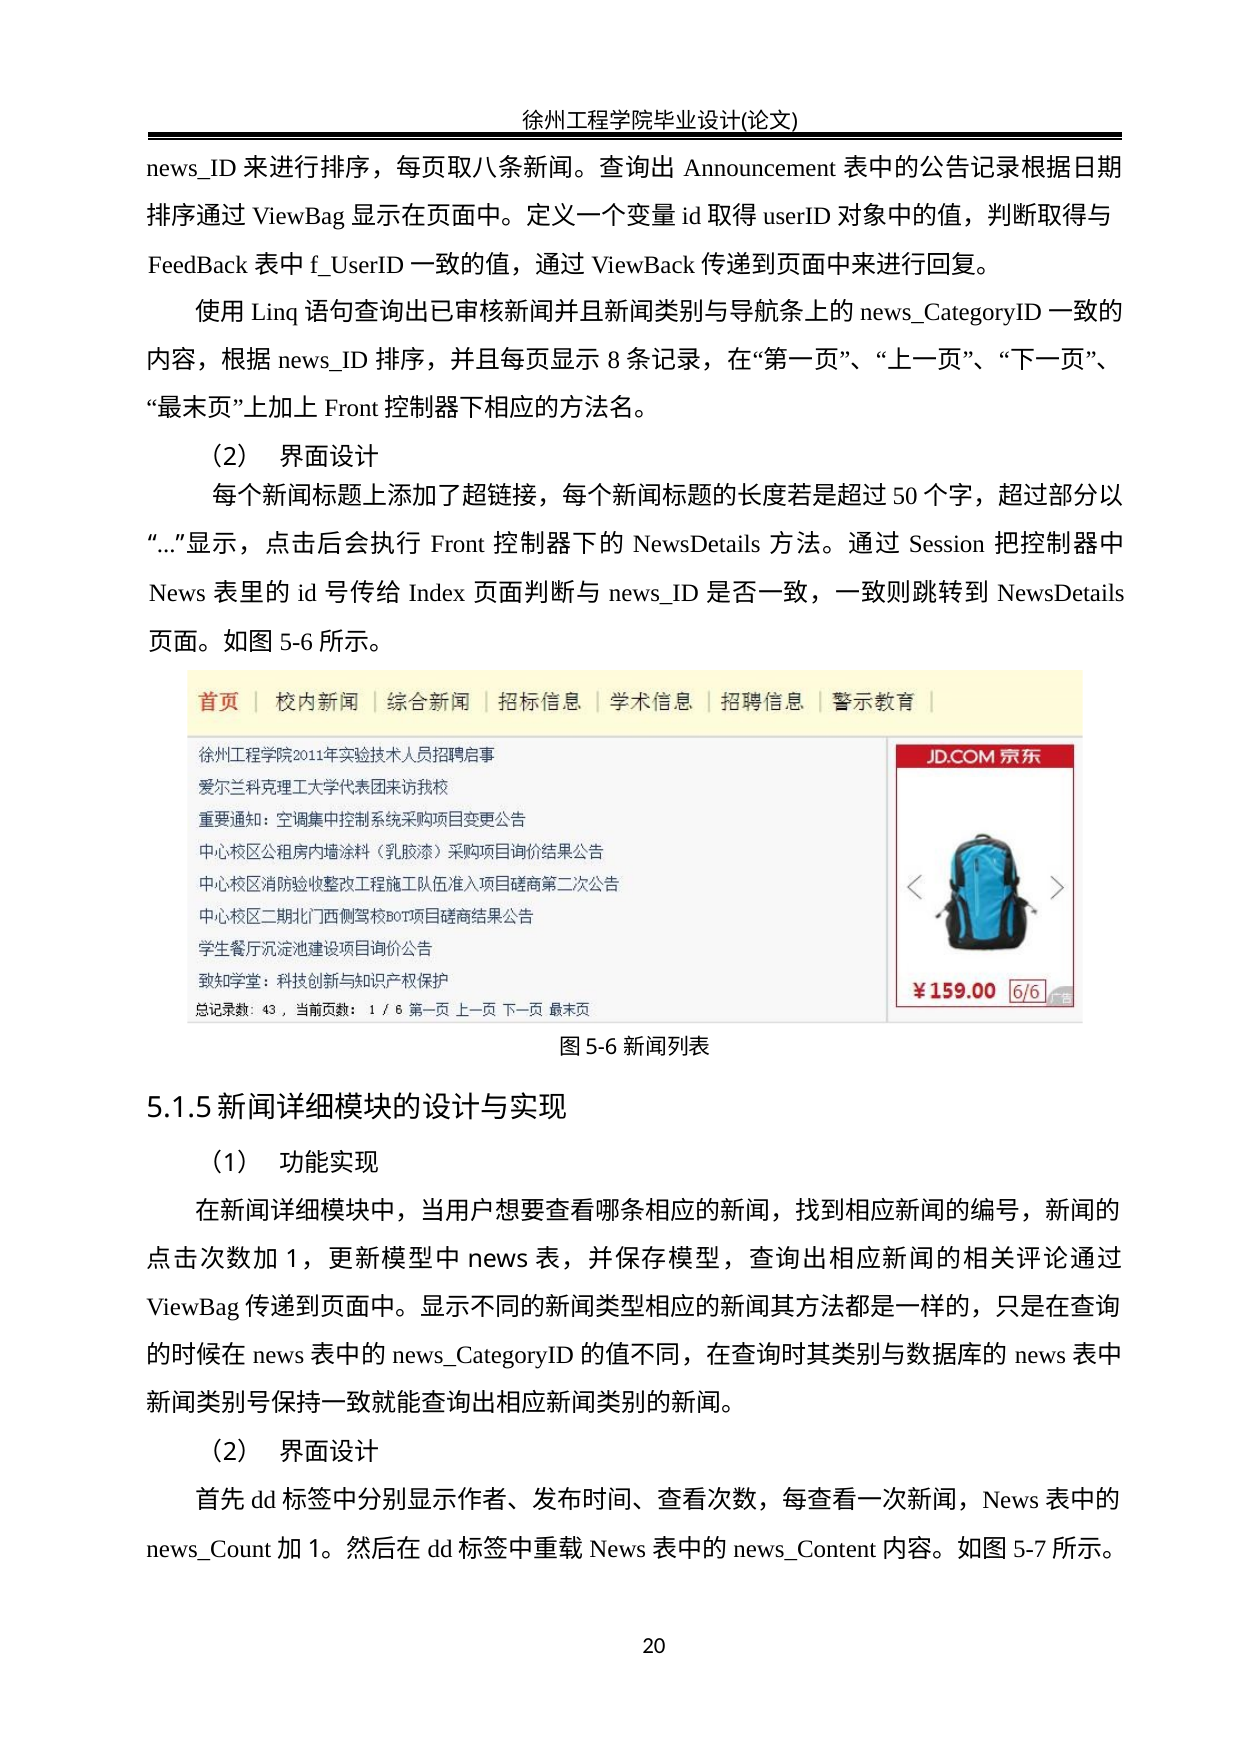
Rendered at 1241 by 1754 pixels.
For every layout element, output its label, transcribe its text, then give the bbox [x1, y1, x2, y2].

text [146, 148, 1123, 232]
text “...”显示，点击后会执行 Front 控制器下的 NewsDetails 方法。通过 Session 把控制器中 News 表里的 id 号传给 Index 页面判断与 news_ID 是否一致，一致则跳转到 NewsDetails 页面。如图 5-6 所示。 [148, 524, 1125, 658]
list 功能实现 [198, 1143, 1136, 1179]
text 首先 dd 标签中分别显示作者、发布时间、查看次数，每查看一次新闻，News 表中的 news_Count 加1。然后在 dd 标签中重载 News 表中的 news_Content 内容。如图 5-7 所示。 [146, 1479, 1136, 1565]
picture [187, 670, 1083, 1024]
list 界面设计 [198, 1431, 1136, 1467]
text 图5-6 新闻列表 [177, 1029, 1092, 1061]
subtitle 5.1.5新闻详细模块的设计与实现 [146, 1084, 1136, 1126]
text 使用 Linq 语句查询出已审核新闻并且新闻类别与导航条上的 news_CategoryID 一致的内容，根据 news_ID 排序，并且每页显示 8 条记录，在“第一页”、“上一页”、“下一页”、“最末页”上加上 Front 控制器下相应的方法名。 [146, 291, 1123, 424]
text 每个新闻标题上添加了超链接，每个新闻标题的长度若是超过 50 个字，超过部分以 [148, 475, 1123, 512]
list 界面设计 [198, 436, 1136, 472]
text FeedBack 表中 f_UserID 一致的值，通过 ViewBack 传递到页面中来进行回复。 [148, 244, 1125, 281]
text 在新闻详细模块中，当用户想要查看哪条相应的新闻，找到相应新闻的编号，新闻的点击次数加1，更新模型中news表，并保存模型，查询出相应新闻的相关评论通过 ViewBag 传递到页面中。显示不同的新闻类型相应的新闻其方法都是一样的，只是在查询的时候在 news 表中的 news_CategoryID 的值不同，在查询时其类别与数据库的 news 表中新闻类别号保持一致就能查询出相应新闻类别的新闻。 [146, 1190, 1123, 1419]
